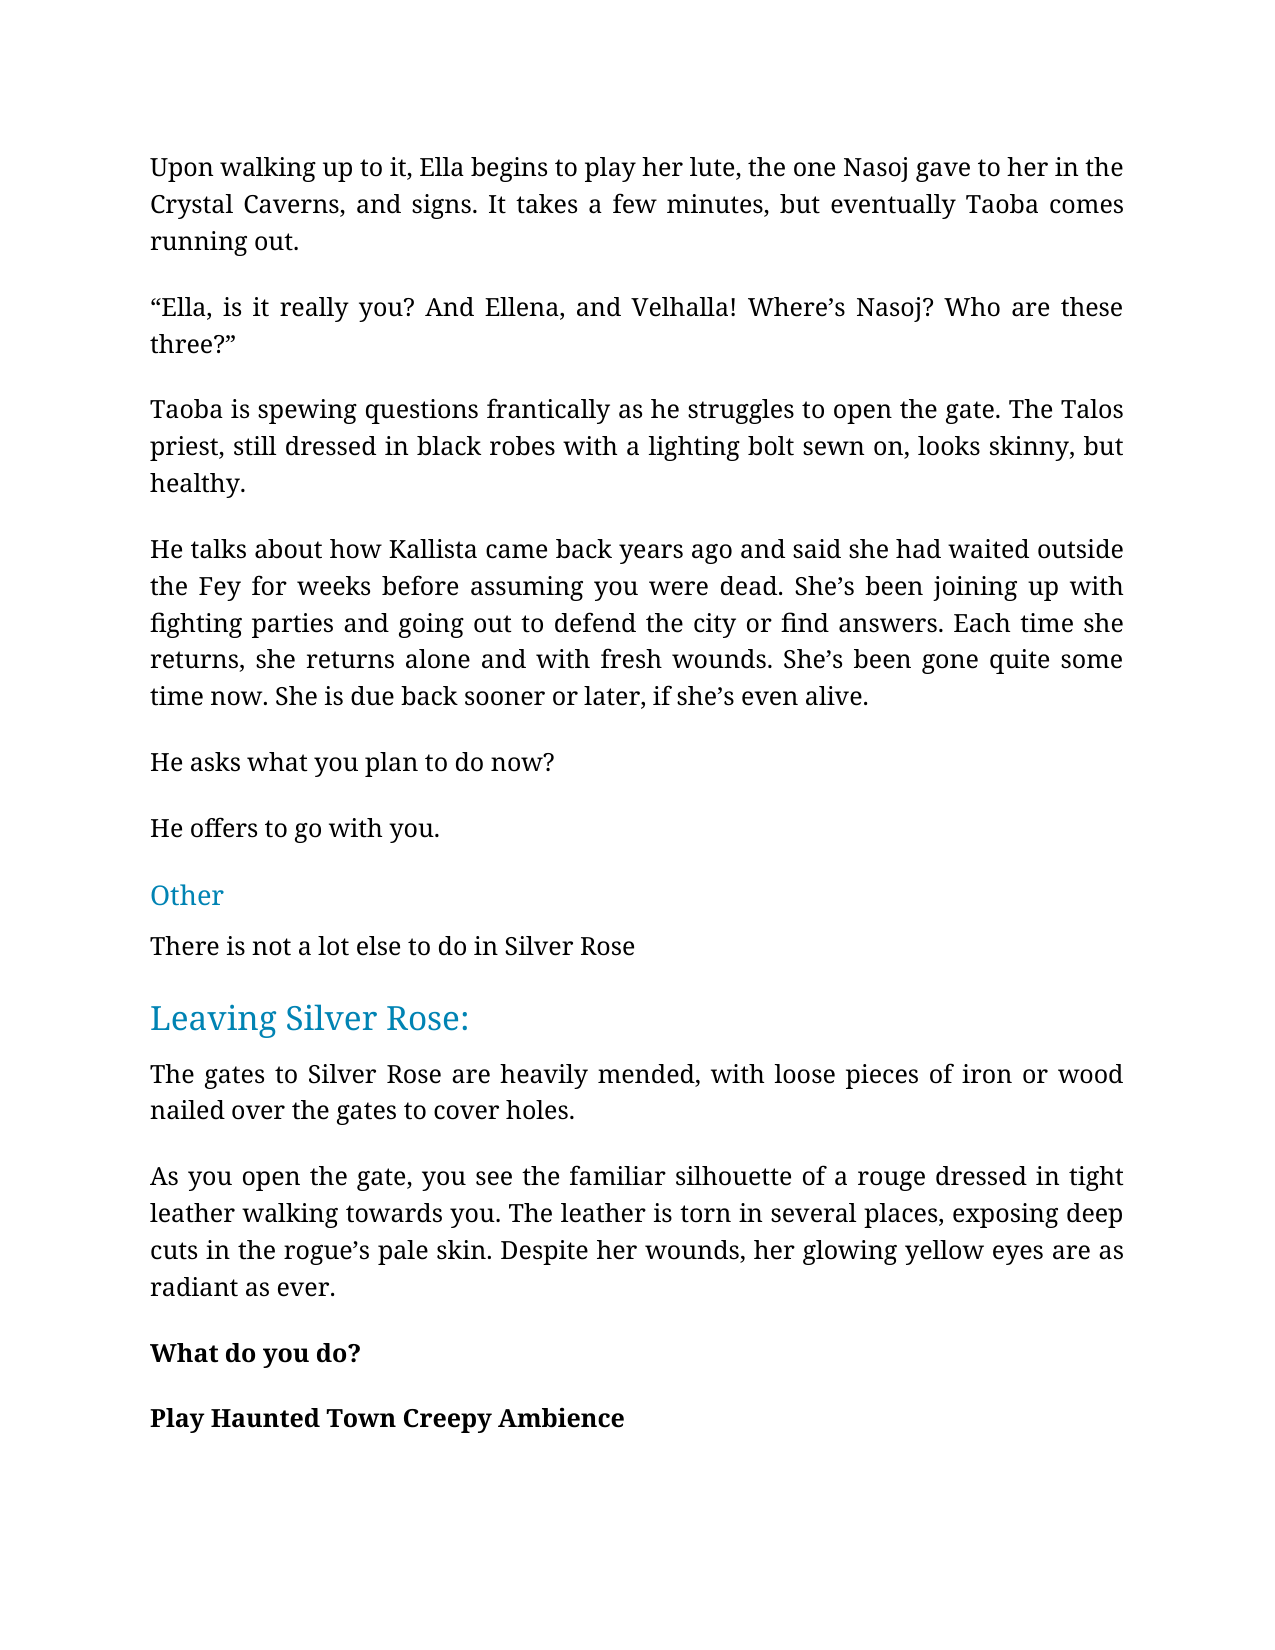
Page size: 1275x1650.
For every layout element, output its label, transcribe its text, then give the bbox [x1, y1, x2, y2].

text Play Haunted Town Creepy Ambience [150, 1401, 1125, 1435]
text “Ella, is it really you? And Ellena, and Velhalla! Where’s Nasoj? Who are these three?” [150, 289, 1125, 360]
subtitle Leaving Silver Rose: [150, 995, 1125, 1040]
text As you open the gate, you see the familiar silhouette of a rouge dressed in tight leather walking towards you. The leather is torn in several places, exposing deep cuts in the rogue’s pale skin. Despite her wounds, her glowing yellow eyes are as radiant as ever. [150, 1159, 1125, 1303]
text Taoba is spewing questions frantically as he struggles to open the gate. The Talos priest, still dressed in black robes with a lighting bolt sewn on, looks skinny, but healthy. [150, 392, 1125, 500]
subtitle Other [150, 877, 1125, 913]
text He offers to go with you. [150, 811, 1125, 845]
text There is not a lot else to do in Silver Rose [150, 929, 1125, 963]
text The gates to Silver Rose are heavily mended, with loose pieces of iron or wood nailed over the gates to cover holes. [150, 1056, 1125, 1127]
text Upon walking up to it, Ella begins to play her lute, the one Nasoj gave to her in the Crystal Caverns, and signs. It takes a few minutes, but eventually Taoba comes running out. [150, 150, 1125, 258]
text He asks what you plan to do now? [150, 745, 1125, 779]
text What do you do? [150, 1335, 1125, 1369]
text He talks about how Kallista came back years ago and said she had waited outside the Fey for weeks before assuming you were dead. She’s been joining up with fighting parties and going out to defend the city or find answers. Each time she returns, she returns alone and with fresh wounds. She’s been gone quite some time now. She is due back sooner or later, if she’s even alive. [150, 532, 1125, 713]
